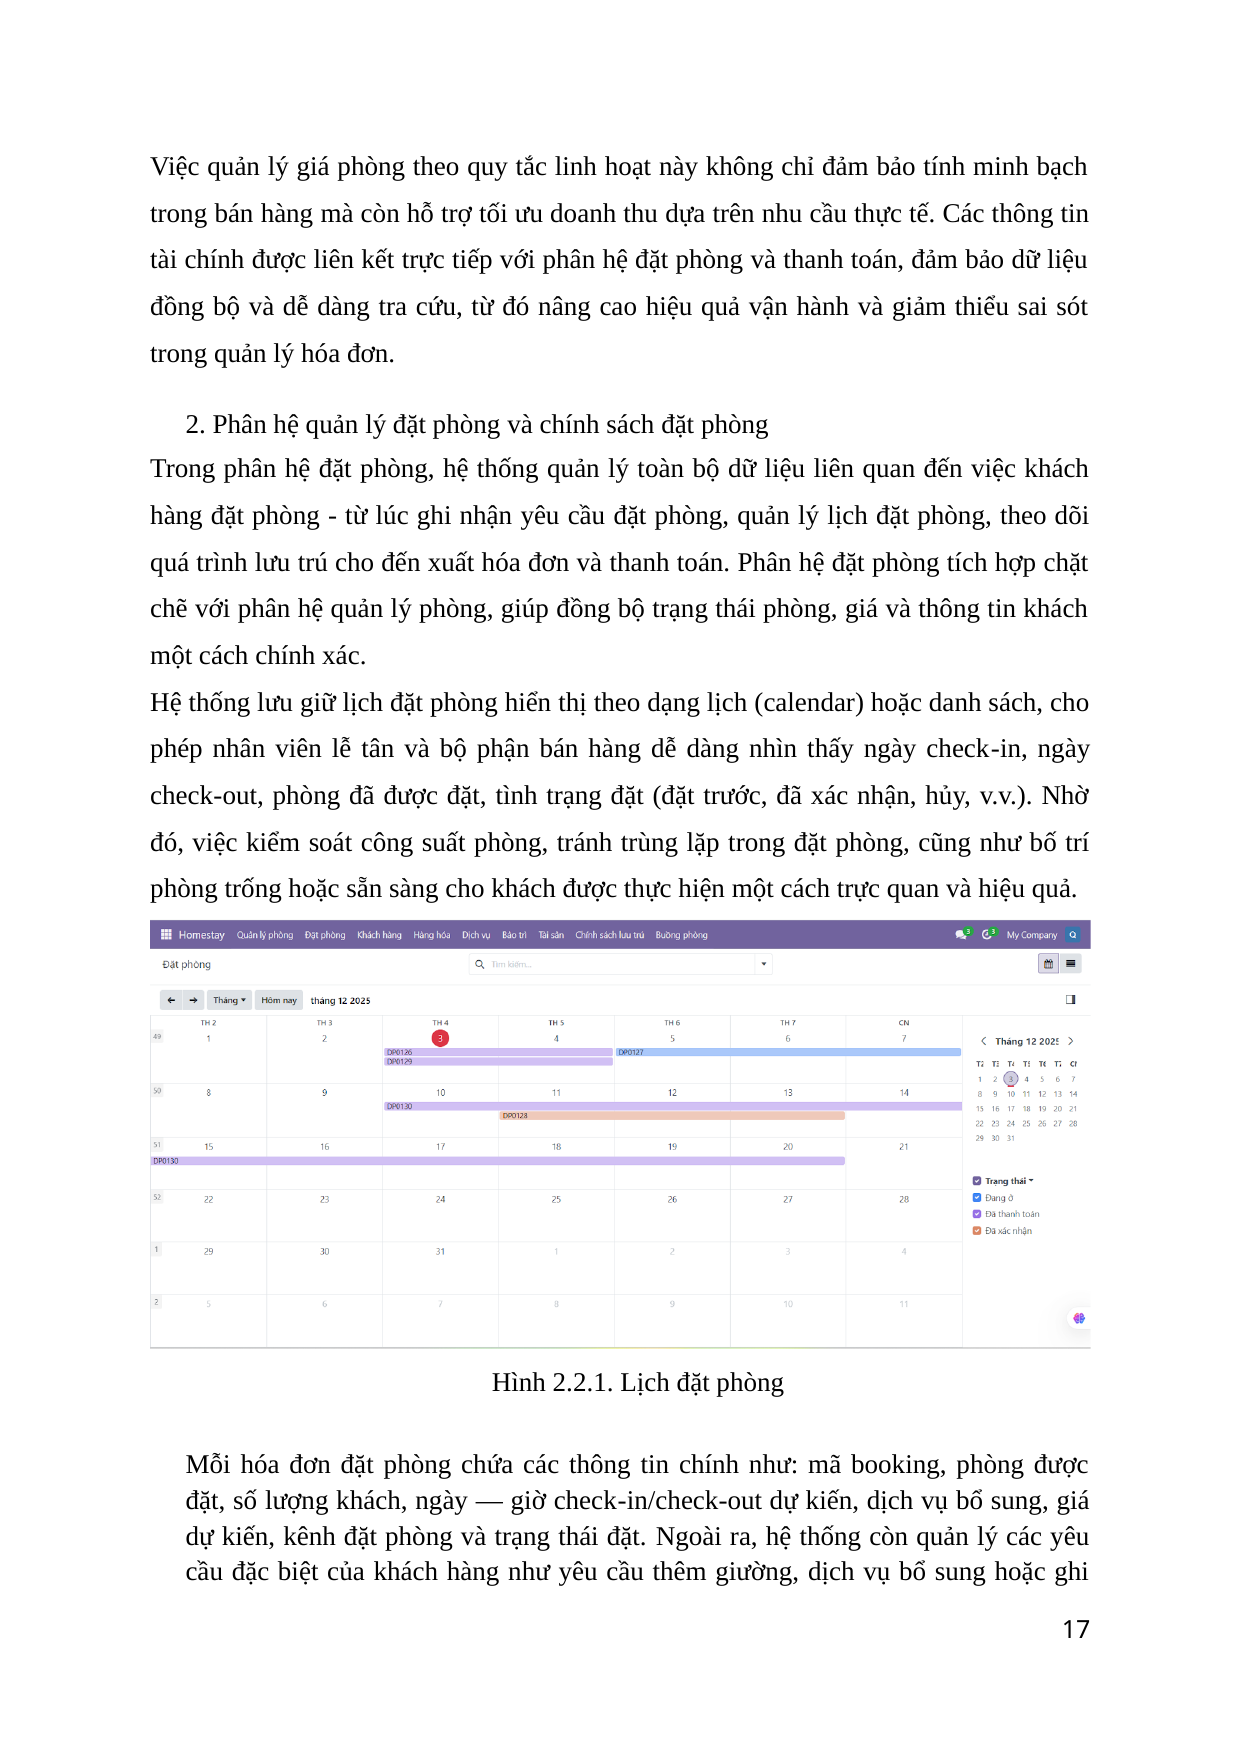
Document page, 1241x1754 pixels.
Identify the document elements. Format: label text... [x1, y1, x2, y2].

picture [150, 919, 1091, 1349]
text Trong phân hệ đặt phòng, hệ thống quản lý toàn bộ dữ liệu liên quan đến việc khách hàng đặt phòng - từ lúc ghi nhận yêu cầu đặt phòng, quản lý lịch đặt phòng, theo dõi quá trình lưu trú cho đến xuất hóa đơn và thanh toán. Phân hệ đặt phòng tích hợp chặt chẽ với phân hệ quản lý phòng, giúp đồng bộ trạng thái phòng, giá và thông tin khách một cách chính xác. [150, 452, 1090, 670]
text Hình 2.2.1. Lịch đặt phòng [185, 1366, 1090, 1397]
text Việc quản lý giá phòng theo quy tắc linh hoạt này không chỉ đảm bảo tính minh bạch trong bán hàng mà còn hỗ trợ tối ưu doanh thu dựa trên nhu cầu thực tế. Các thông tin tài chính được liên kết trực tiếp với phân hệ đặt phòng và thanh toán, đảm bảo dữ liệu đồng bộ và dễ dàng tra cứu, từ đó nâng cao hiệu quả vận hành và giảm thiểu sai sót trong quản lý hóa đơn. [150, 150, 1090, 368]
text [185, 1448, 1090, 1586]
subtitle 2. Phân hệ quản lý đặt phòng và chính sách đặt phòng [185, 408, 1090, 439]
text Hệ thống lưu giữ lịch đặt phòng hiển thị theo dạng lịch (calendar) hoặc danh sách, cho phép nhân viên lễ tân và bộ phận bán hàng dễ dàng nhìn thấy ngày check‑in, ngày check‑out, phòng đã được đặt, tình trạng đặt (đặt trước, đã xác nhận, hủy, v.v.). Nhờ đó, việc kiểm soát công suất phòng, tránh trùng lặp trong đặt phòng, cũng như bố trí phòng trống hoặc sẵn sàng cho khách được thực hiện một cách trực quan và hiệu quả. [150, 686, 1090, 903]
